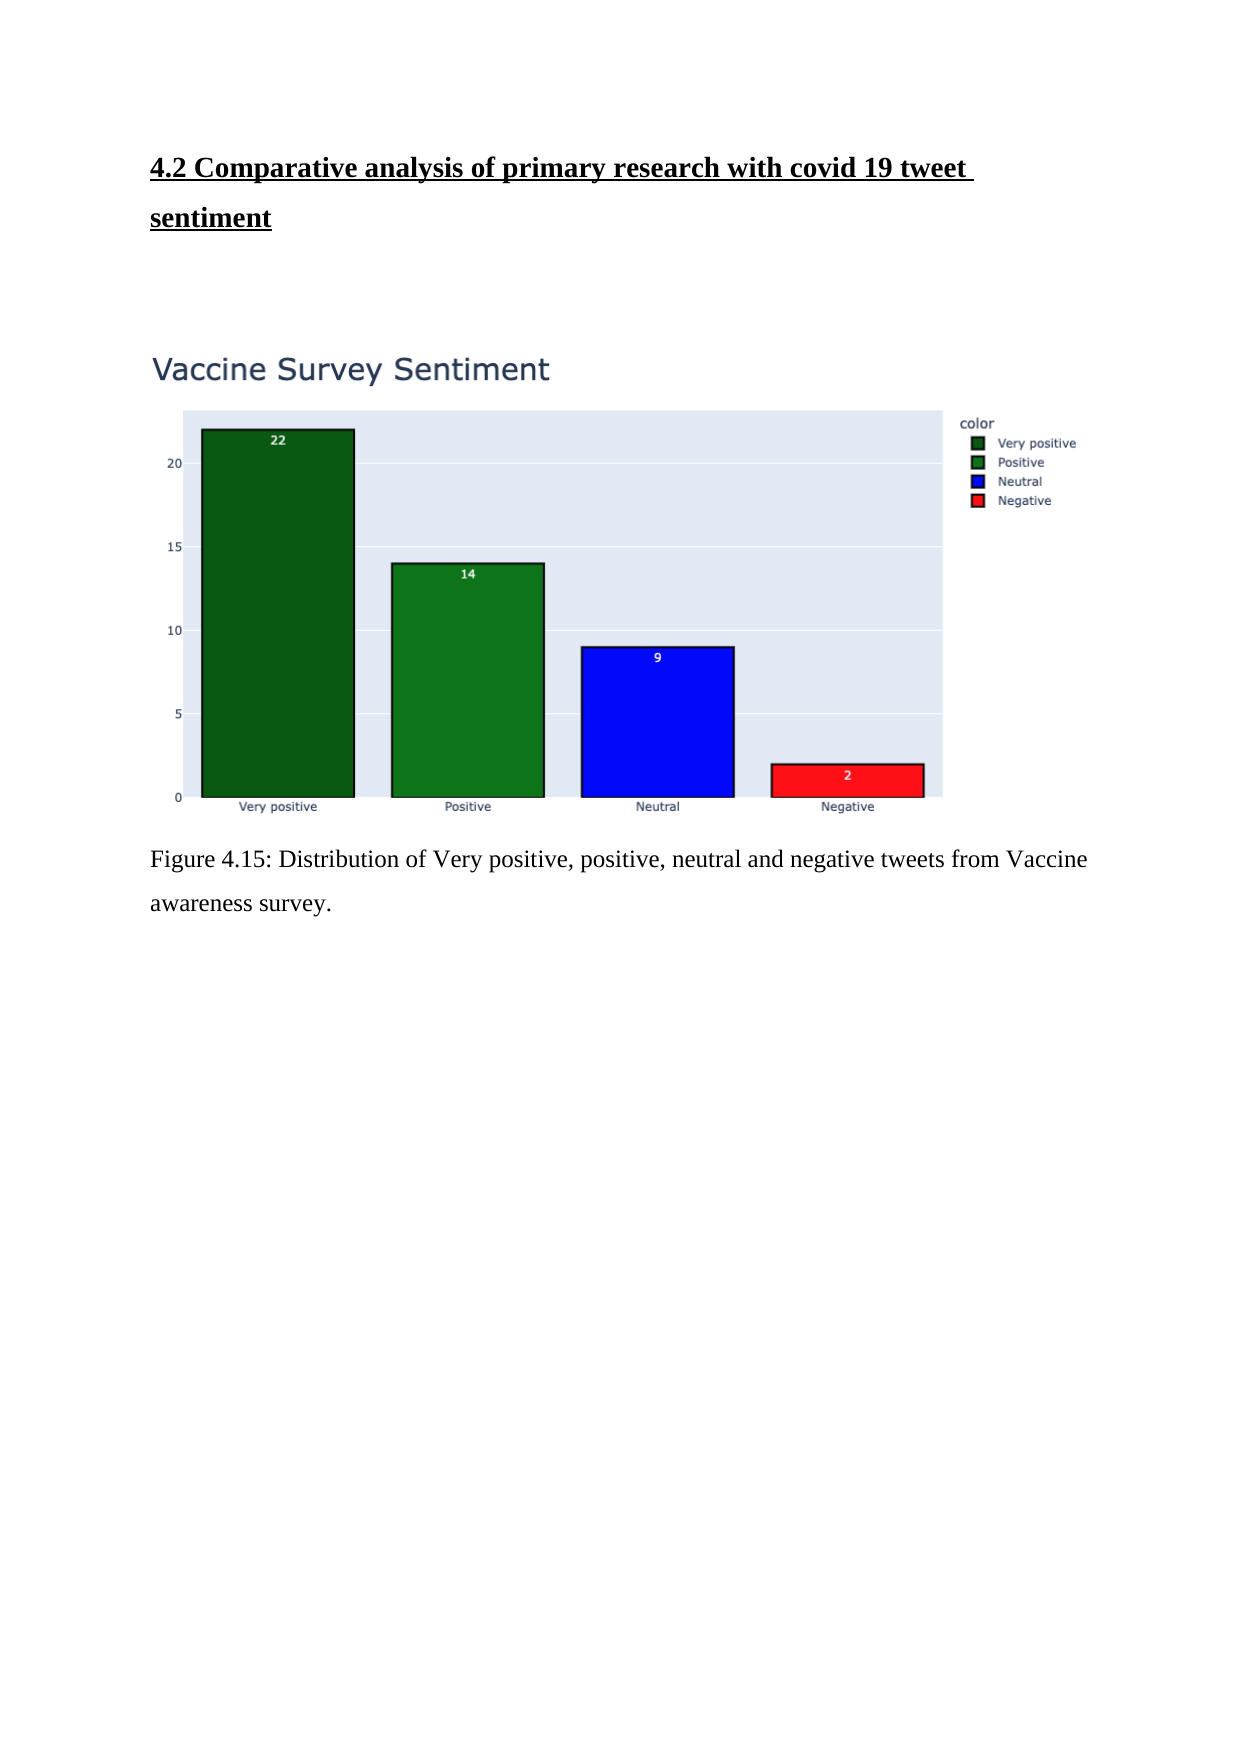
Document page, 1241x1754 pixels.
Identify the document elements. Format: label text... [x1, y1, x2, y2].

text Figure 4.15: Distribution of Very positive, positive, neutral and negative tweets from Vaccine awareness survey. [150, 844, 1090, 916]
picture [150, 351, 1091, 830]
text 4.2 Comparative analysis of primary research with covid 19 tweet sentiment [150, 150, 1090, 234]
